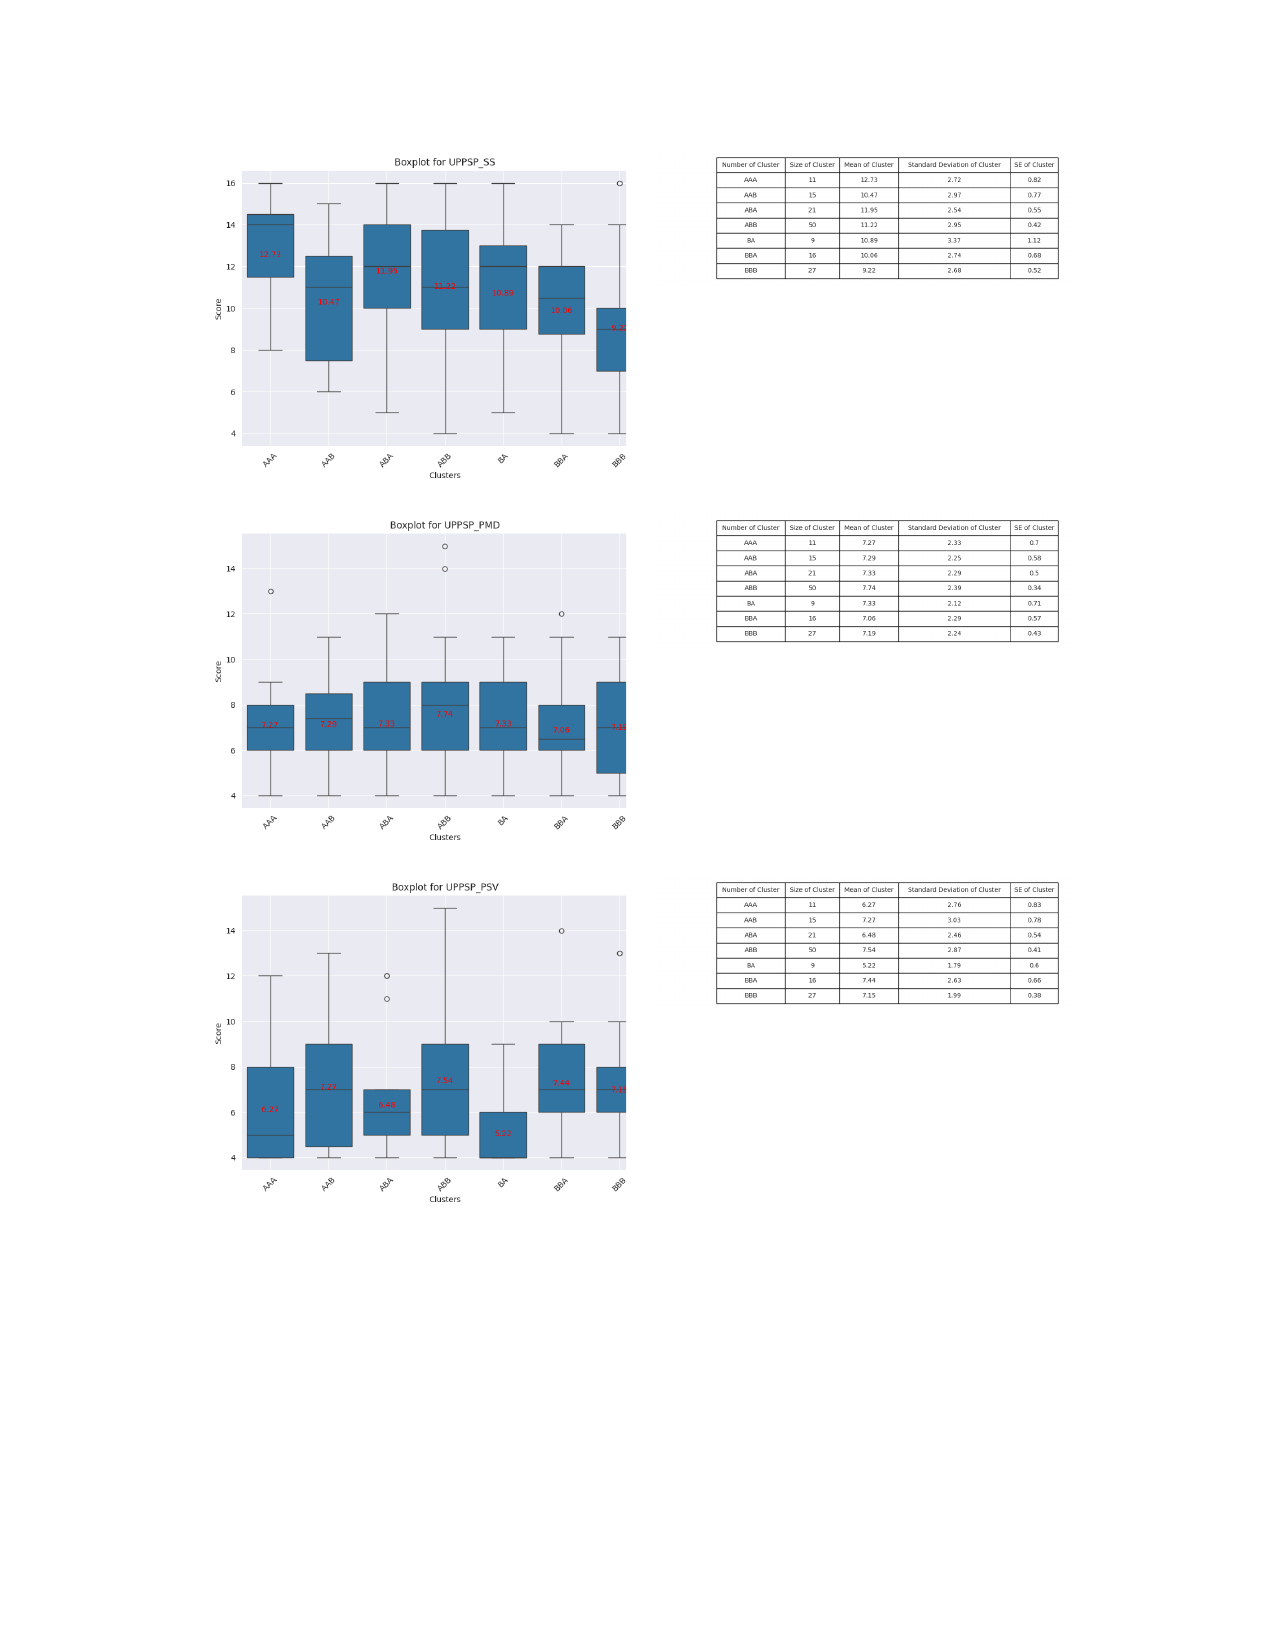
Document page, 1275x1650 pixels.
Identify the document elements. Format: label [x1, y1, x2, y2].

picture [656, 874, 1077, 1010]
table_header [626, 512, 1076, 874]
table_header [176, 150, 626, 512]
picture [206, 150, 627, 488]
table_header [176, 512, 626, 874]
picture [656, 512, 1077, 648]
table_header [626, 874, 1076, 1237]
picture [656, 150, 1077, 285]
table_header [626, 150, 1076, 512]
picture [206, 512, 627, 850]
table_header [176, 874, 626, 1237]
picture [206, 874, 627, 1212]
